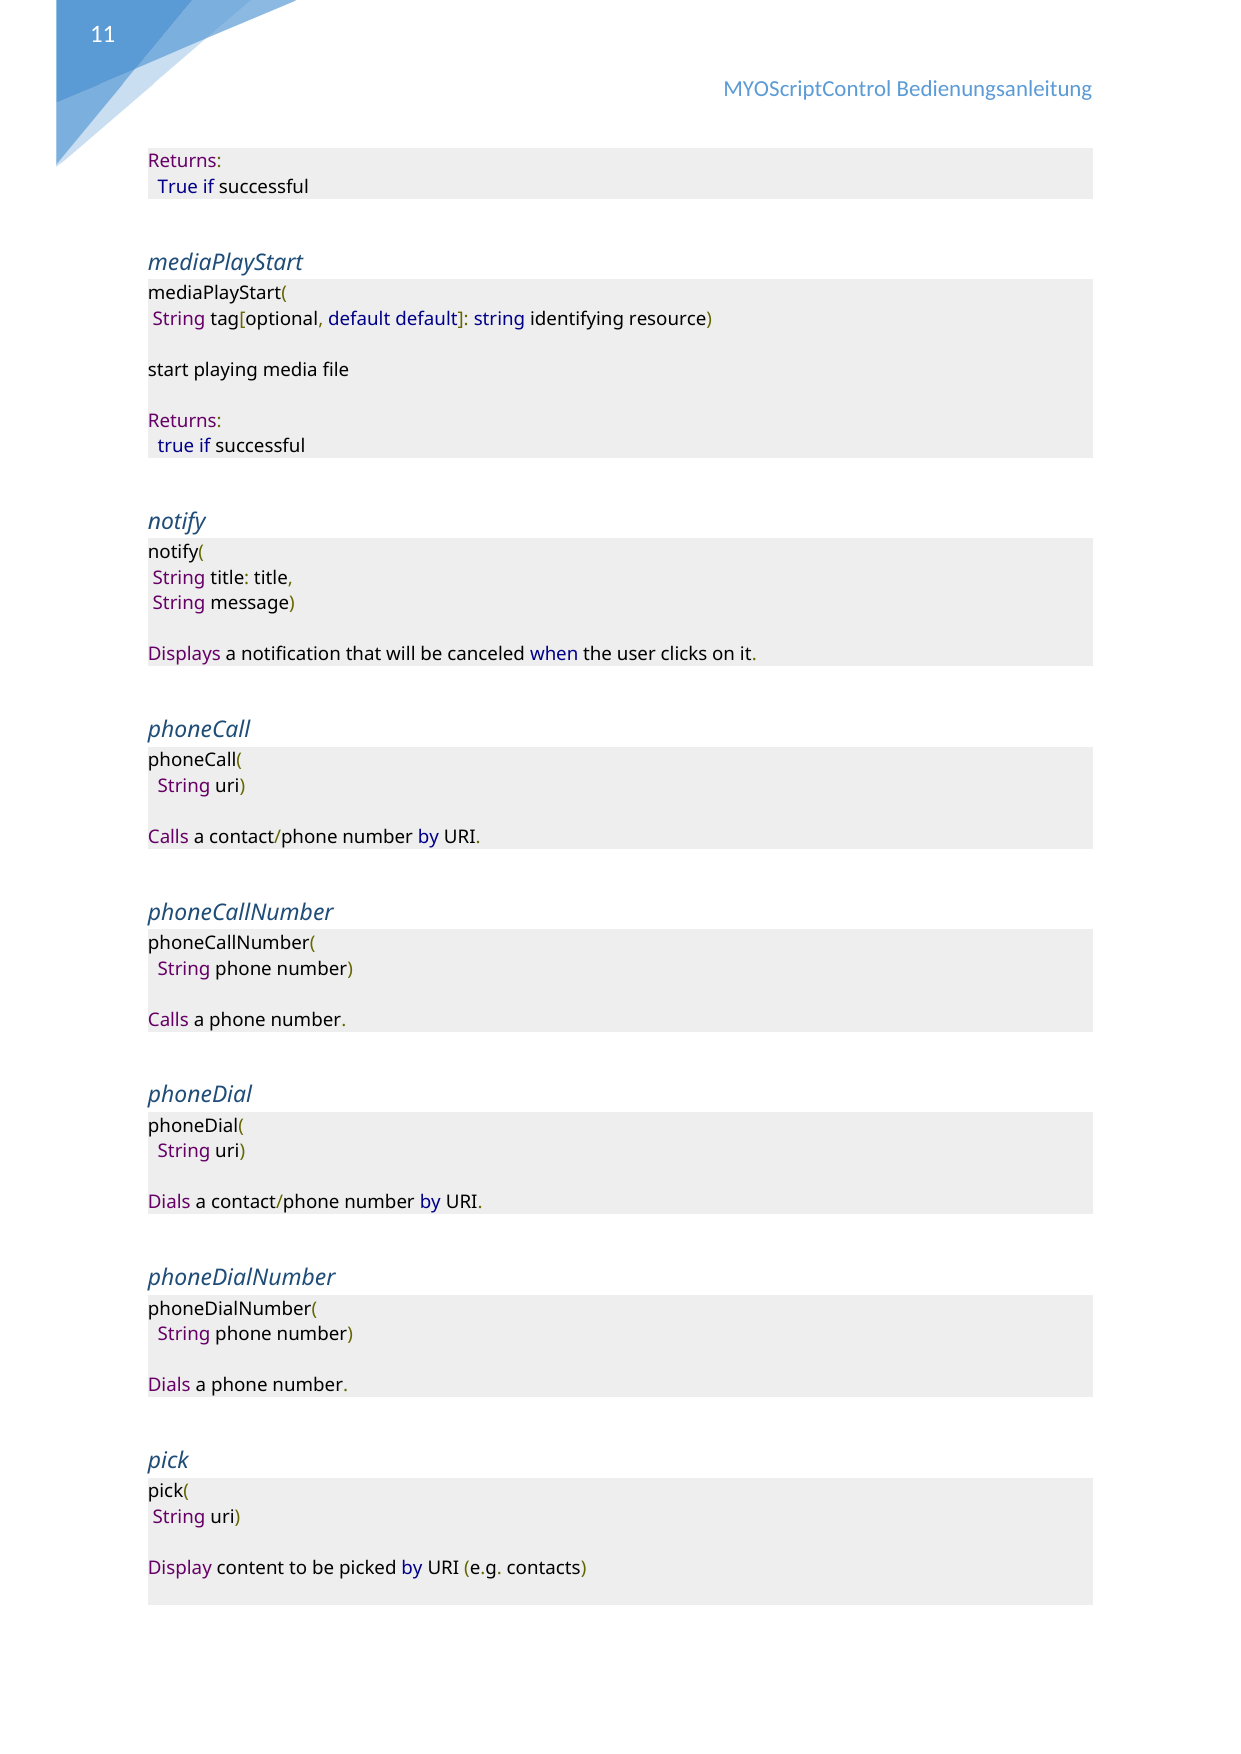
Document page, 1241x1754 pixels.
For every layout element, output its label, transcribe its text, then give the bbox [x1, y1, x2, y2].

text phoneDialNumber( String phone number) Dials a phone number. [148, 1295, 1093, 1397]
subtitle phoneCallNumber [148, 896, 1093, 927]
subtitle notify [148, 505, 1093, 536]
text mediaPlayStart( String tag[optional, default default]: string identifying resource) start playing media file Returns: true if successful [148, 279, 1093, 458]
picture [56, 0, 298, 168]
subtitle phoneDial [148, 1078, 1093, 1110]
subtitle mediaPlayStart [148, 246, 1093, 277]
text notify( String title: title, String message) Displays a notification that will be canceled when the user clicks on it. [148, 538, 1093, 666]
text phoneDial( String uri) Dials a contact/phone number by URI. [148, 1112, 1093, 1214]
text phoneCall( String uri) Calls a contact/phone number by URI. [148, 747, 1093, 849]
subtitle phoneDialNumber [148, 1261, 1093, 1292]
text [148, 148, 1093, 199]
subtitle phoneCall [148, 713, 1093, 744]
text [148, 1478, 1093, 1605]
text phoneCallNumber( String phone number) Calls a phone number. [148, 929, 1093, 1032]
subtitle pick [148, 1444, 1093, 1475]
